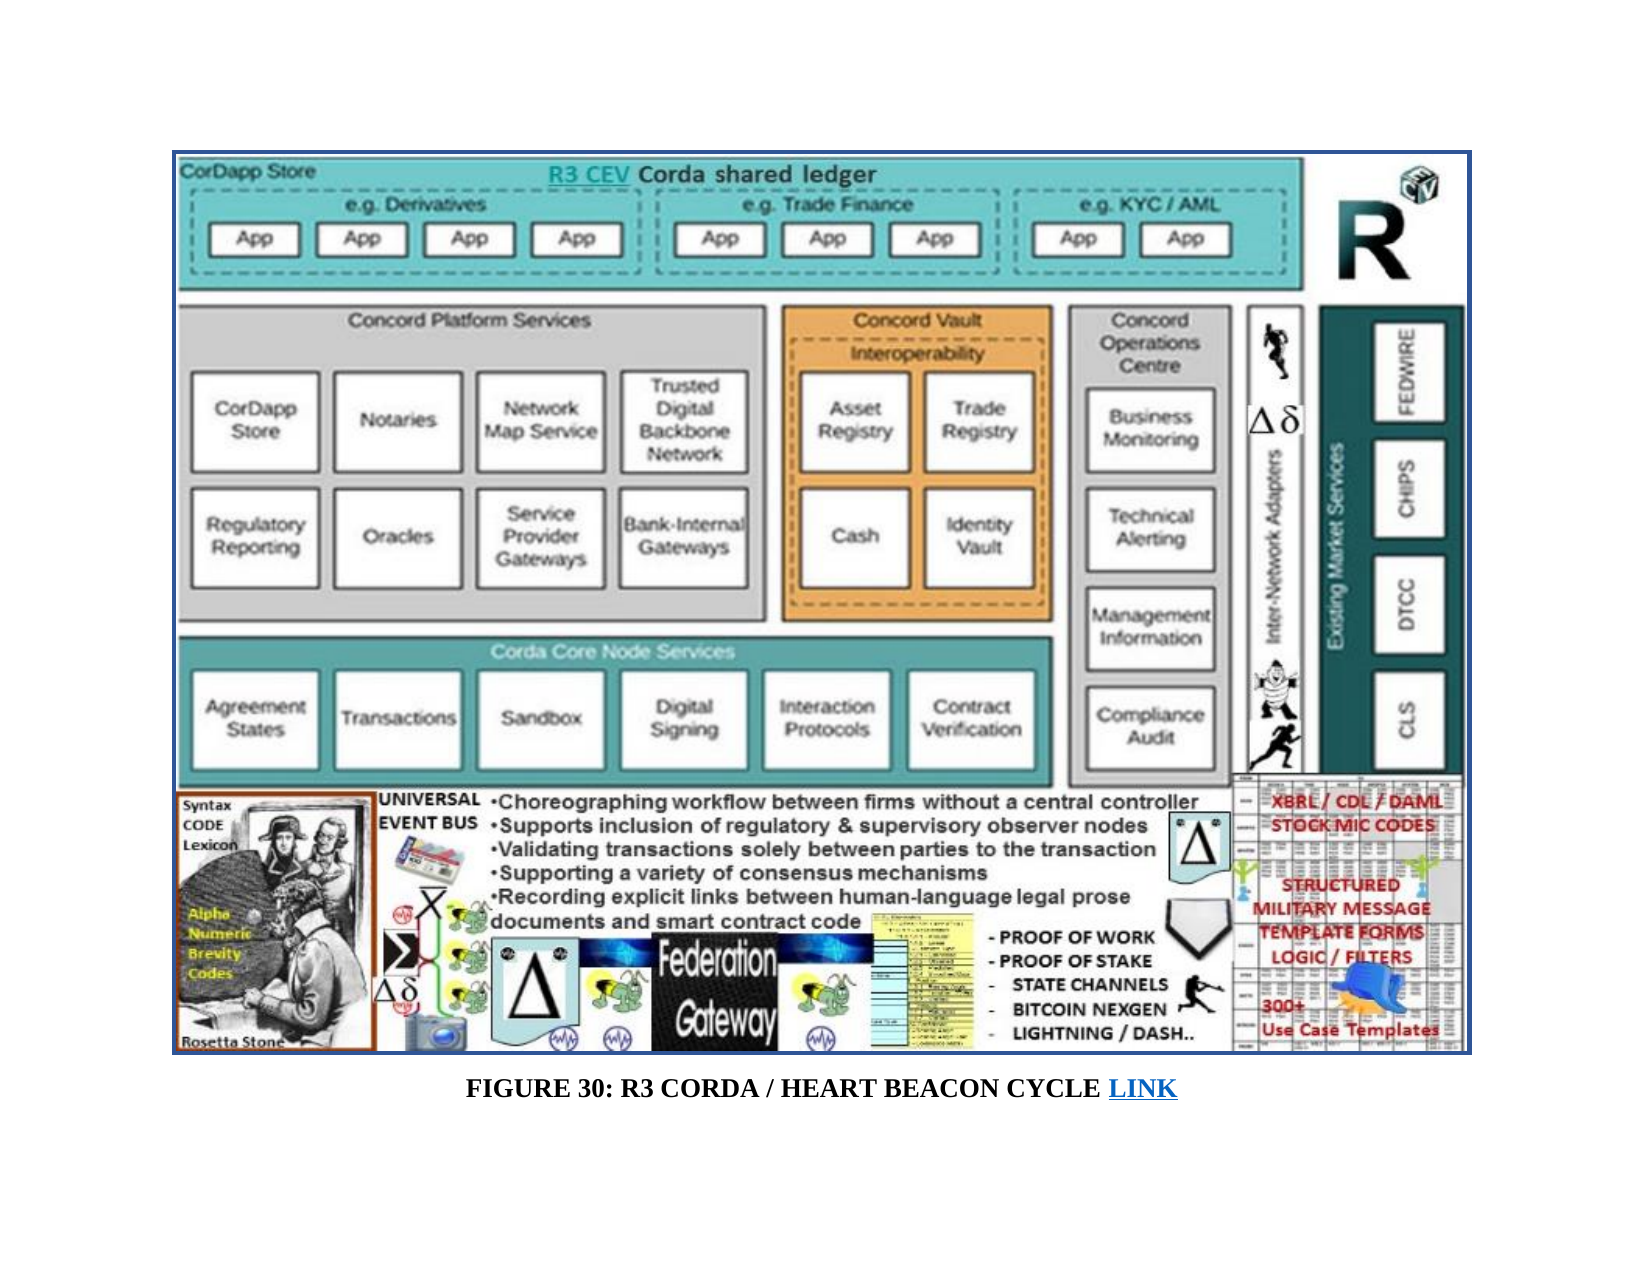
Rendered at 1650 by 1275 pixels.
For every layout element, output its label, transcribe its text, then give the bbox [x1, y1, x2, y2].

text FIGURE 30: R3 CORDA / HEART BEACON CYCLE LINK [112, 1072, 1531, 1103]
picture [176, 154, 1467, 1051]
